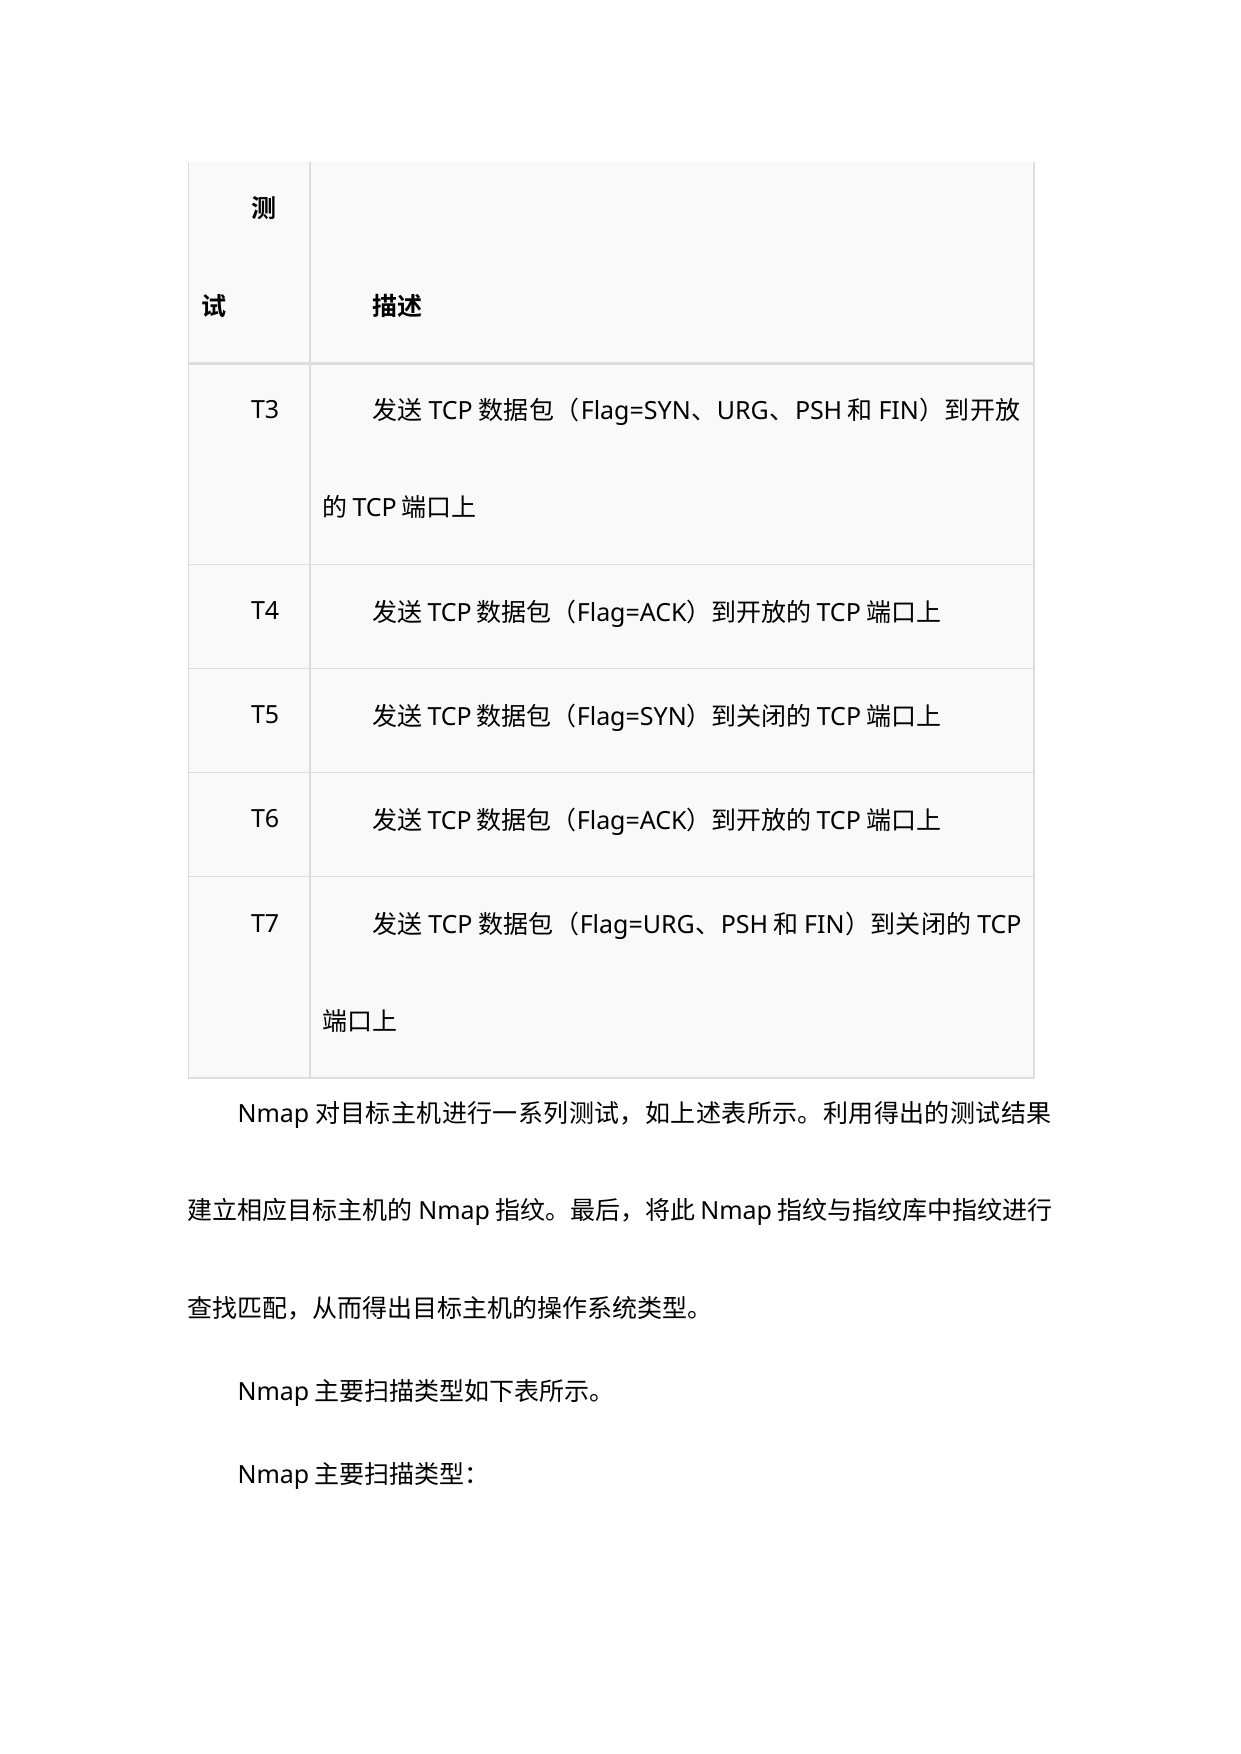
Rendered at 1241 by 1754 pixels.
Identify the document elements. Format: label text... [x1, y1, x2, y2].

text Nmap对目标主机进行一系列测试，如上述表所示。利用得出的测试结果建立相应目标主机的Nmap指纹。最后，将此Nmap指纹与指纹库中指纹进行查找匹配，从而得出目标主机的操作系统类型。 [187, 1079, 1053, 1339]
text Nmap主要扫描类型如下表所示。 [187, 1357, 1053, 1422]
text Nmap主要扫描类型： [187, 1440, 1053, 1505]
table_header 测试 [189, 162, 309, 362]
table_cell T6 [189, 773, 309, 876]
table_cell T4 [189, 565, 309, 668]
table_cell 发送TCP数据包（Flag=ACK）到开放的TCP端口上 [311, 773, 1033, 876]
table_cell T3 [189, 365, 309, 563]
table_header 描述 [311, 162, 1033, 362]
table_cell 发送TCP数据包（Flag=SYN）到关闭的TCP端口上 [311, 669, 1033, 772]
table_cell 发送TCP数据包（Flag=URG、PSH和FIN）到关闭的TCP端口上 [311, 877, 1033, 1077]
table_cell 发送TCP数据包（Flag=ACK）到开放的TCP端口上 [311, 565, 1033, 668]
table_cell T5 [189, 669, 309, 772]
table_cell T7 [189, 877, 309, 1077]
table_cell 发送TCP数据包（Flag=SYN、URG、PSH和FIN）到开放的TCP端口上 [311, 365, 1033, 563]
